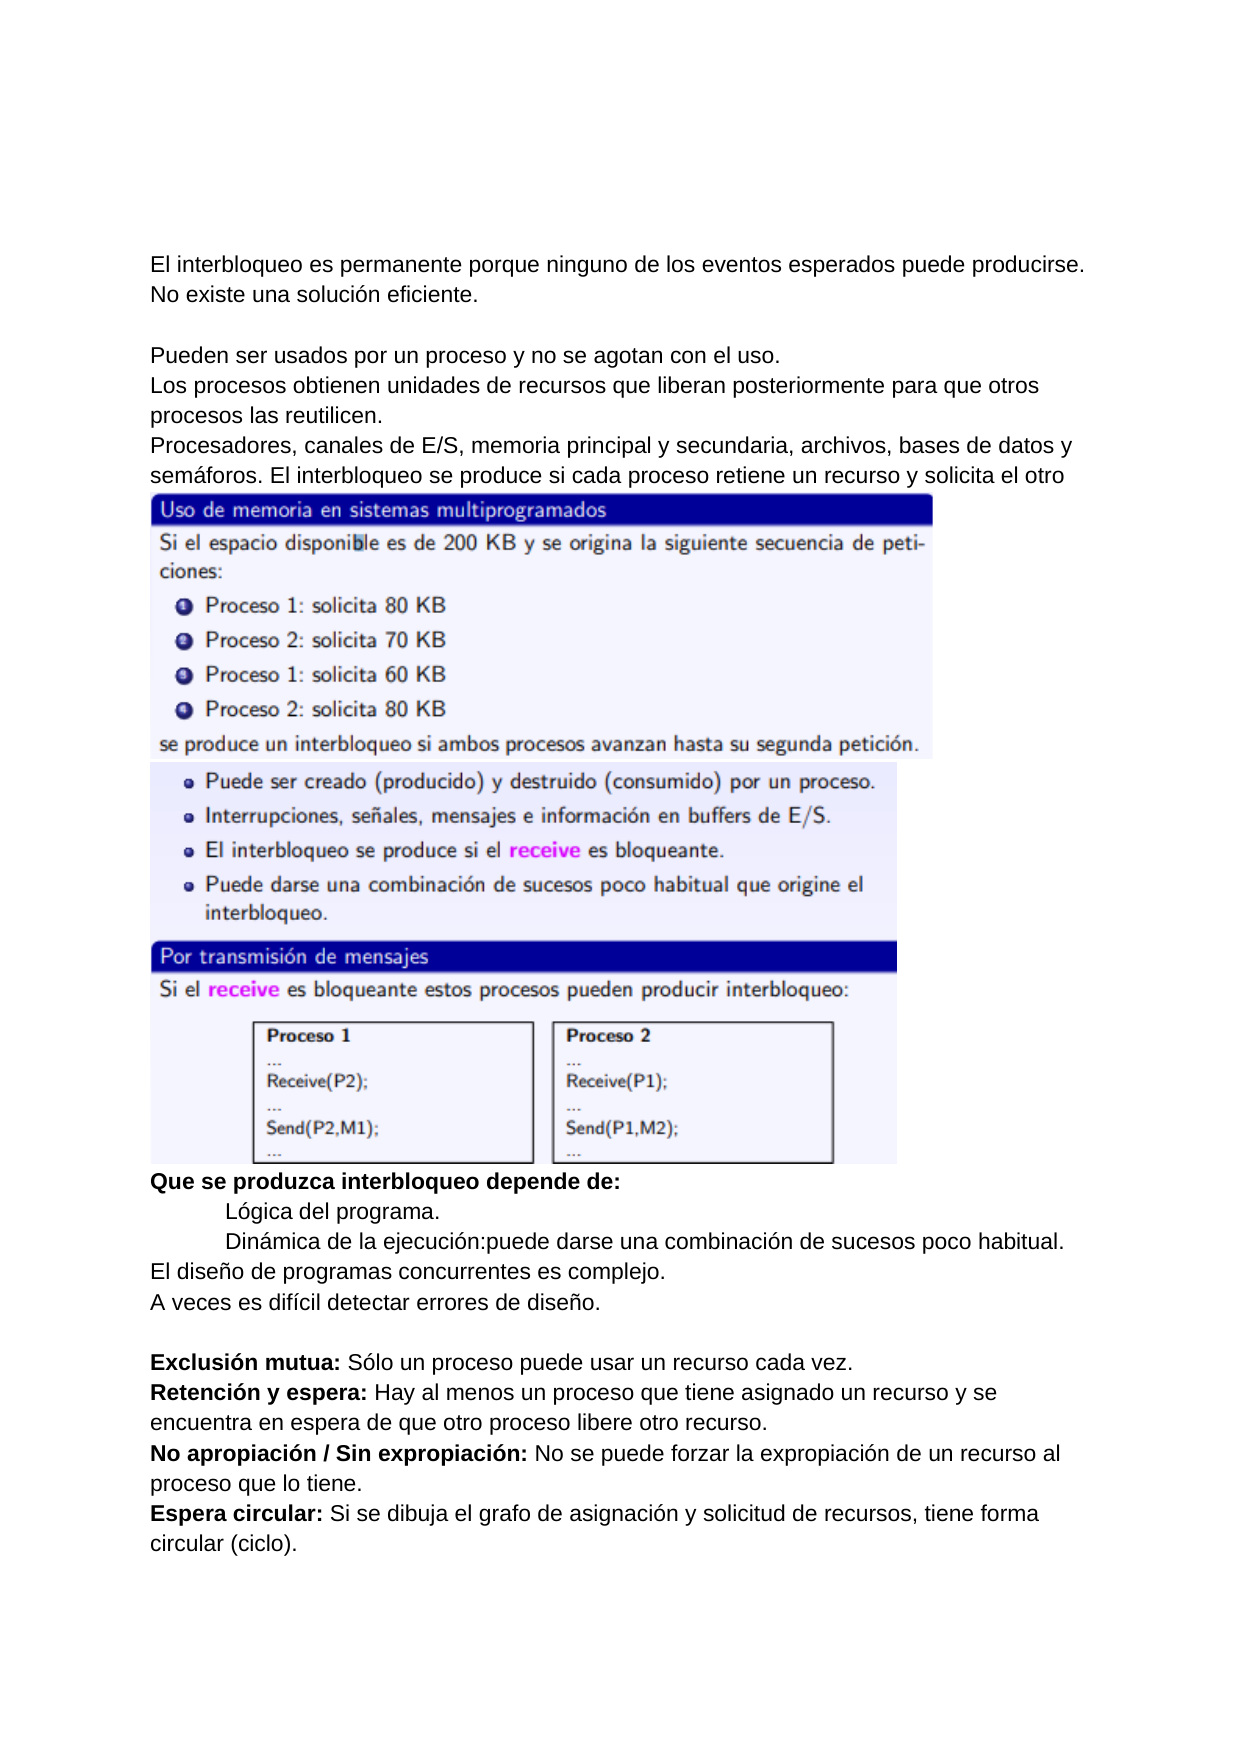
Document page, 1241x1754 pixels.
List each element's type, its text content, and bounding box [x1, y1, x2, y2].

text A veces es difícil detectar errores de diseño. [150, 1288, 1090, 1315]
text Espera circular: Si se dibuja el grafo de asignación y solicitud de recursos, tiene forma circular (ciclo). [150, 1500, 1090, 1556]
text Que se produzca interbloqueo depende de: [150, 1168, 1090, 1194]
picture [150, 762, 897, 1164]
text Exclusión mutua: Sólo un proceso puede usar un recurso cada vez. [150, 1349, 1090, 1375]
text Pueden ser usados por un proceso y no se agotan con el uso. [150, 342, 1090, 368]
picture [150, 492, 933, 759]
text Dinámica de la ejecución:puede darse una combinación de sucesos poco habitual. El diseño de programas concurrentes es complejo. [150, 1228, 1090, 1284]
text No apropiación / Sin expropiación: No se puede forzar la expropiación de un recurso al proceso que lo tiene. [150, 1439, 1090, 1496]
text Retención y espera: Hay al menos un proceso que tiene asignado un recurso y se encuentra en espera de que otro proceso libere otro recurso. [150, 1379, 1090, 1436]
text Los procesos obtienen unidades de recursos que liberan posteriormente para que otros procesos las reutilicen. [150, 372, 1090, 428]
text Lógica del programa. [150, 1198, 1090, 1224]
text El interbloqueo es permanente porque ninguno de los eventos esperados puede producirse. No existe una solución eficiente. [150, 251, 1090, 308]
text Procesadores, canales de E/S, memoria principal y secundaria, archivos, bases de datos y semáforos. El interbloqueo se produce si cada proceso retiene un recurso y solicita el otro [150, 432, 1090, 489]
